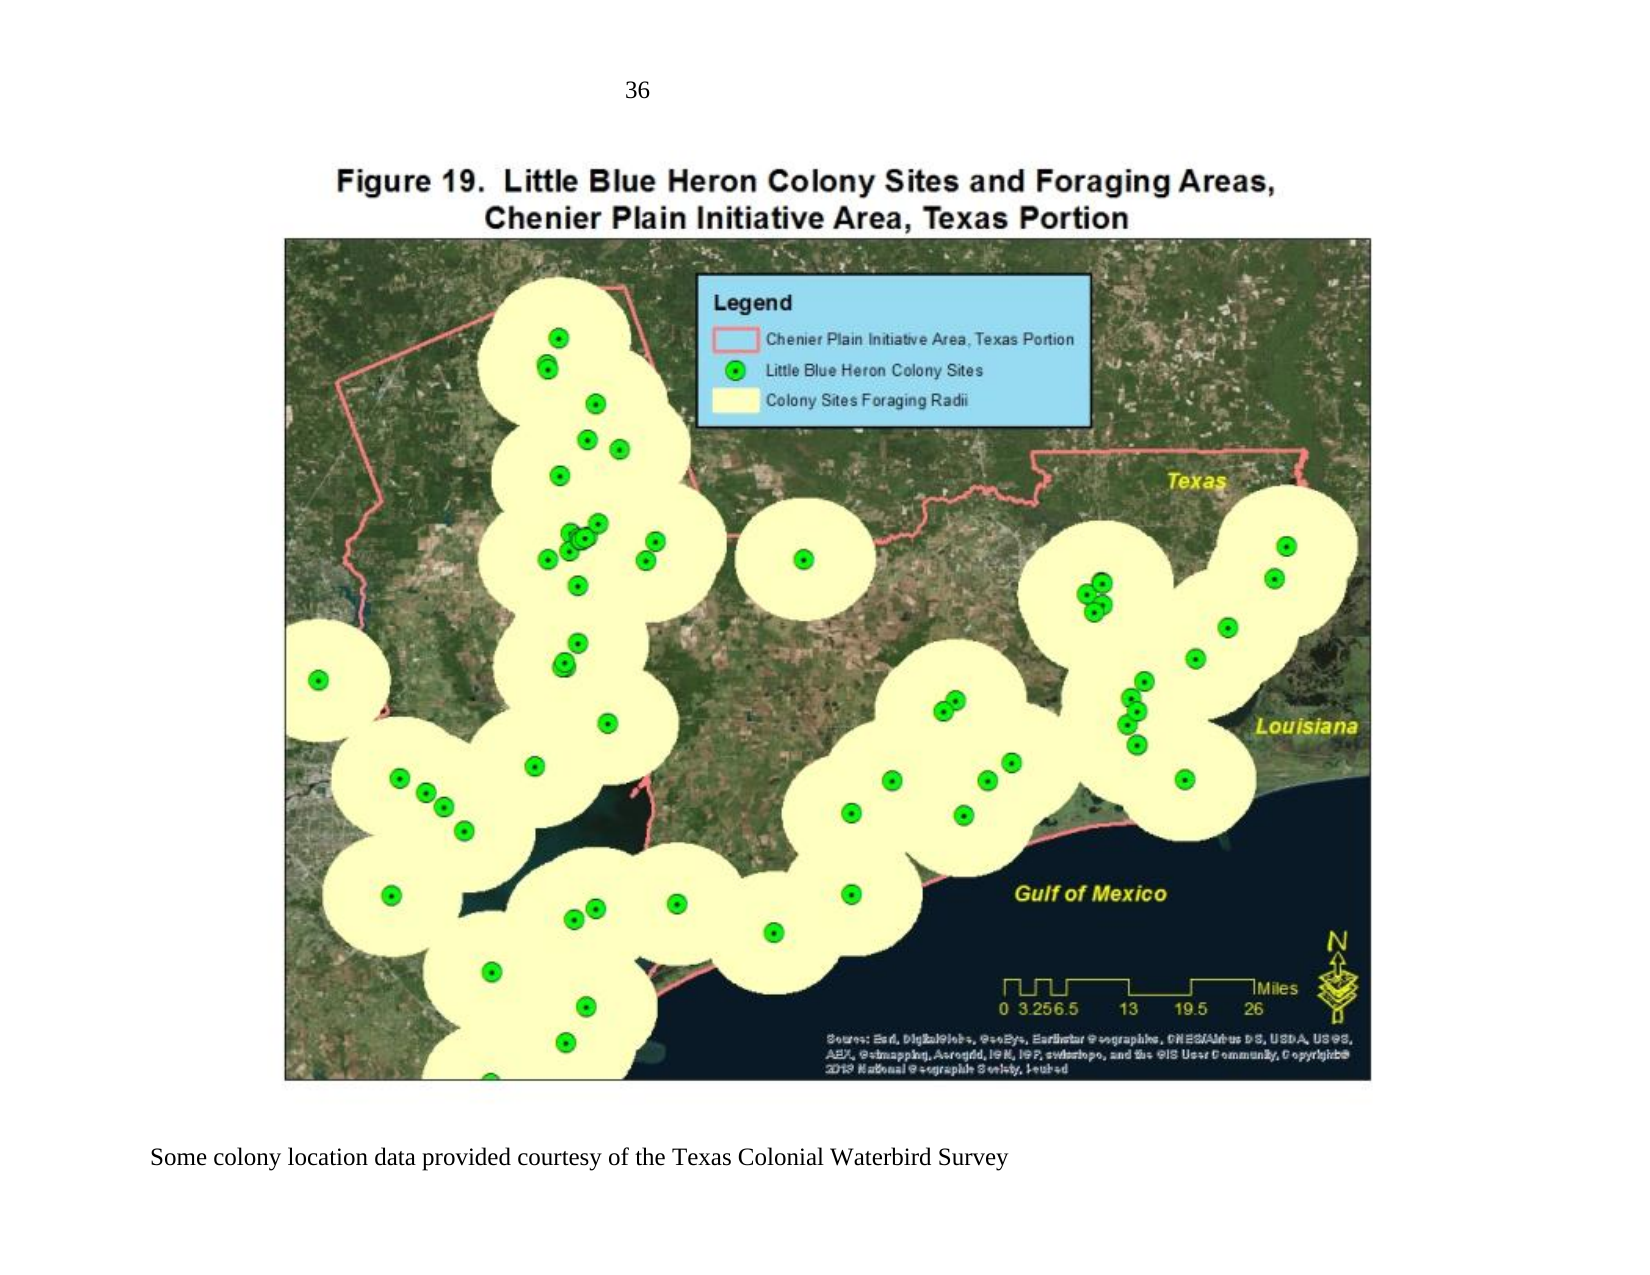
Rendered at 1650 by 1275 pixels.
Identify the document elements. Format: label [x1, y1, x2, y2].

picture [194, 150, 1456, 1125]
